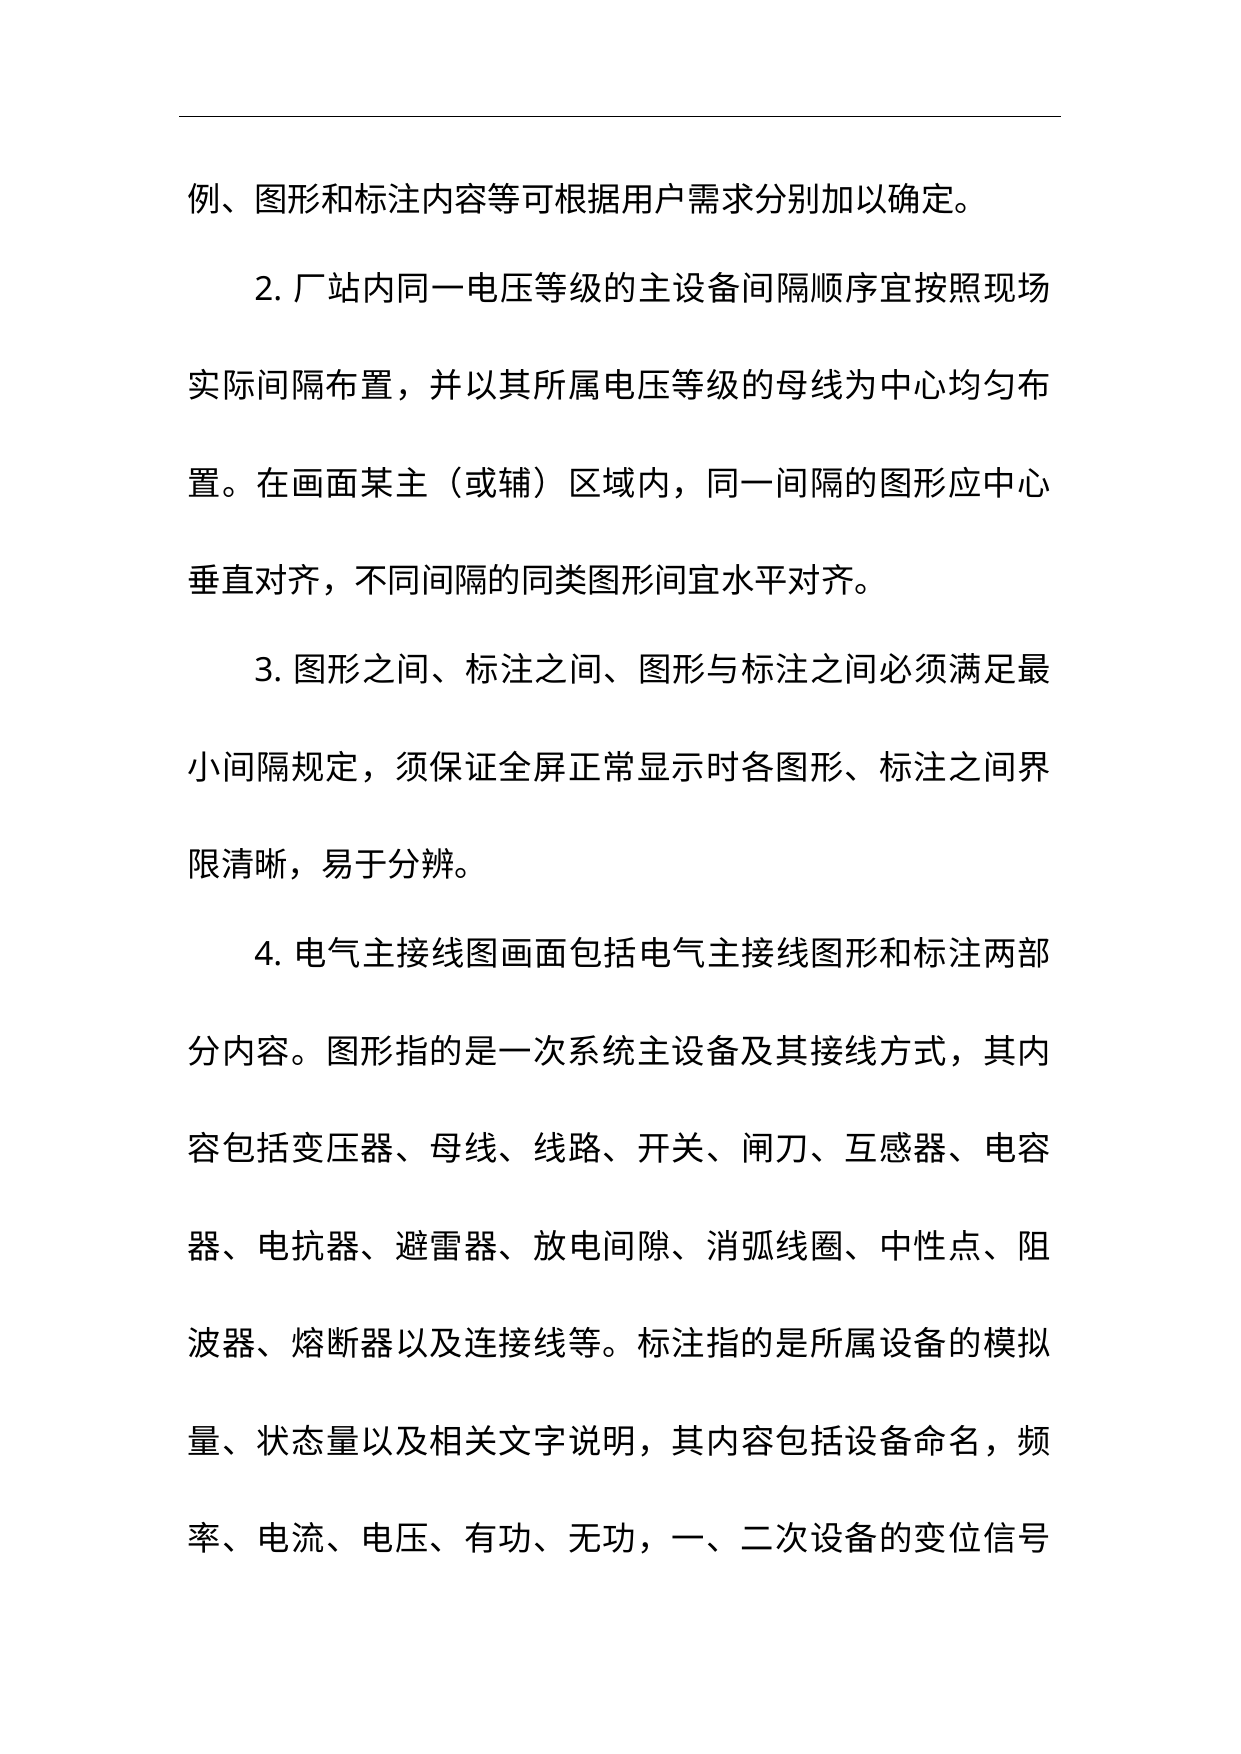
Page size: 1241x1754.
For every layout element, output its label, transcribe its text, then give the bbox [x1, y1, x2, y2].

text 3. 图形之间、标注之间、图形与标注之间必须满足最小间隔规定，须保证全屏正常显示时各图形、标注之间界限清晰，易于分辨。 [179, 633, 1061, 895]
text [179, 162, 1061, 229]
text 2. 厂站内同一电压等级的主设备间隔顺序宜按照现场实际间隔布置，并以其所属电压等级的母线为中心均匀布置。在画面某主（或辅）区域内，同一间隔的图形应中心垂直对齐，不同间隔的同类图形间宜水平对齐。 [179, 251, 1061, 611]
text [179, 917, 1061, 1571]
